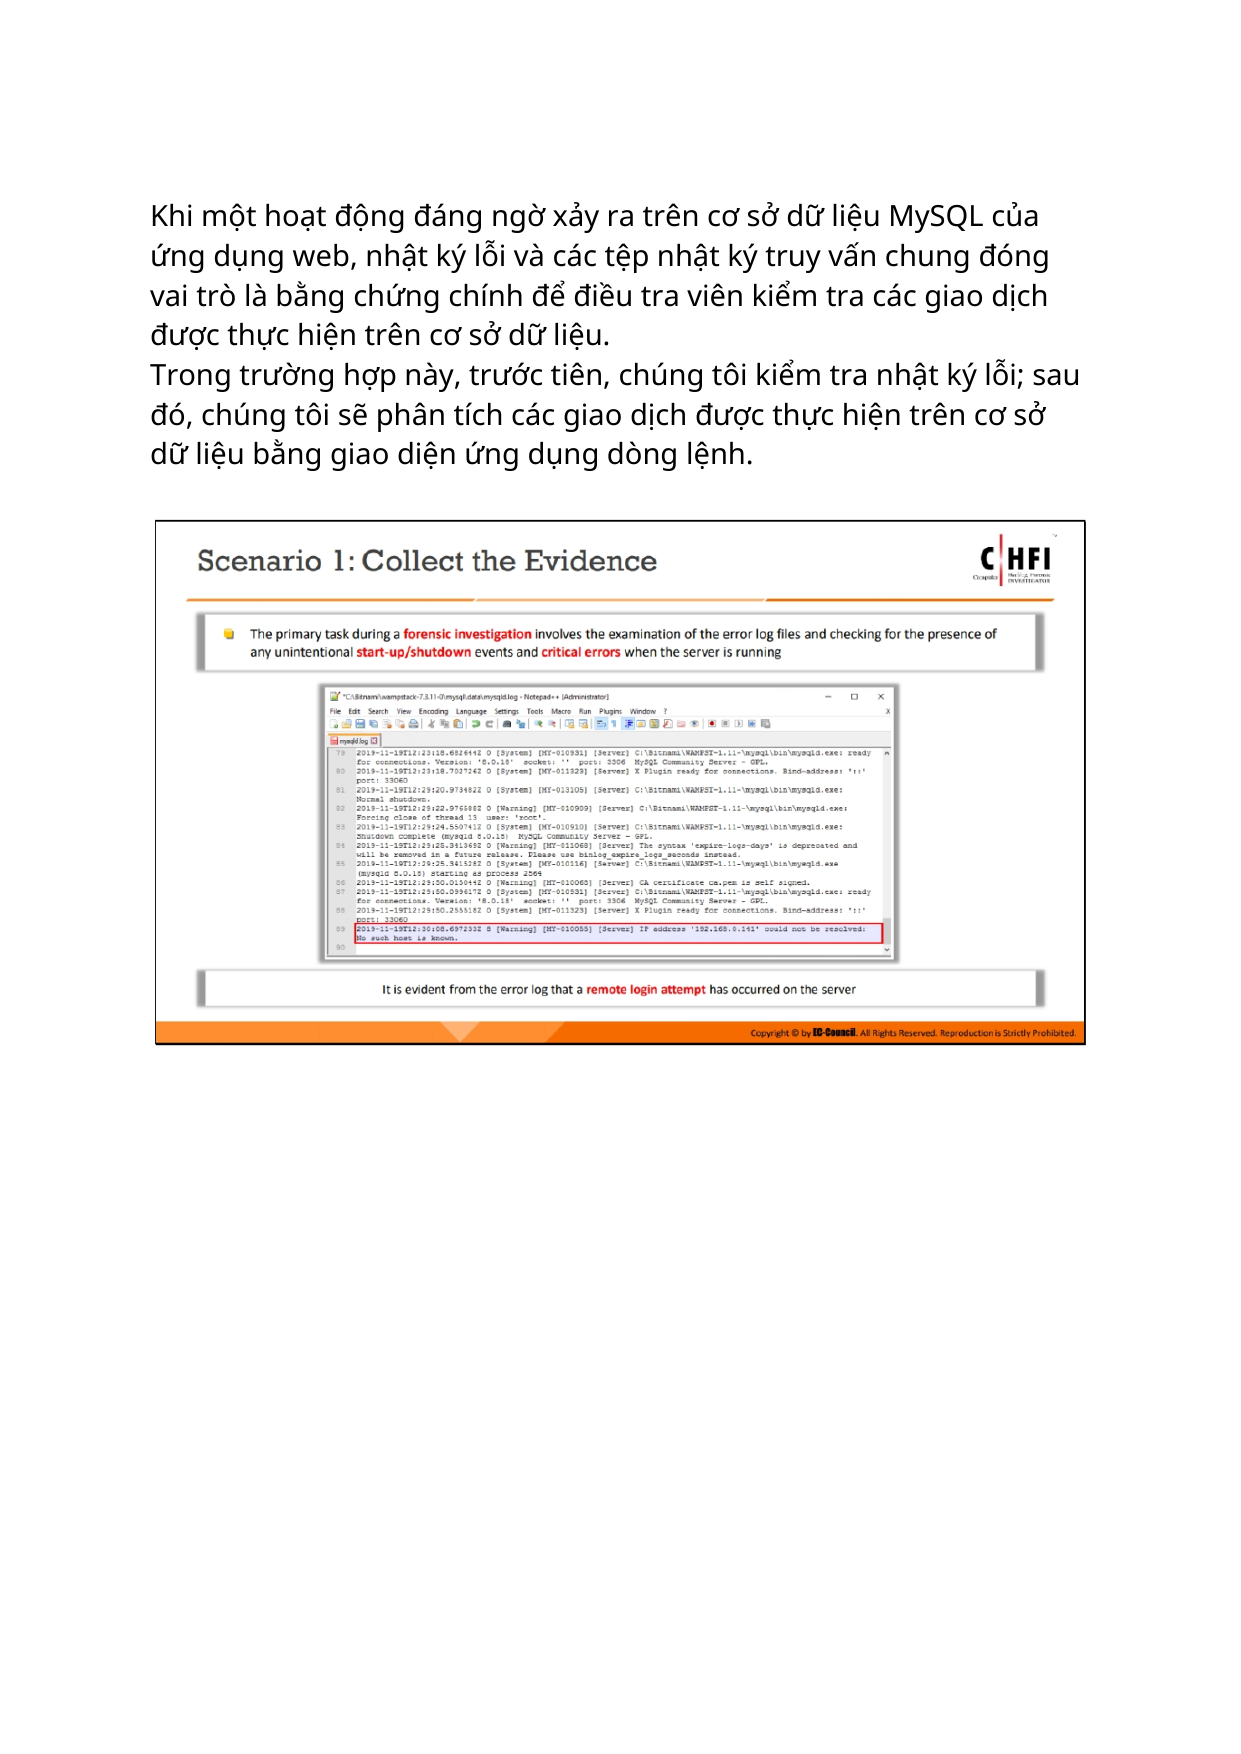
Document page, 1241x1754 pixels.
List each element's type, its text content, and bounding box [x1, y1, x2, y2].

picture [150, 512, 1091, 1048]
text Trong trường hợp này, trước tiên, chúng tôi kiểm tra nhật ký lỗi; sau đó, chúng tôi sẽ phân tích các giao dịch được thực hiện trên cơ sở dữ liệu bằng giao diện ứng dụng dòng lệnh. [150, 354, 1090, 473]
text Khi một hoạt động đáng ngờ xảy ra trên cơ sở dữ liệu MySQL của ứng dụng web, nhật ký lỗi và các tệp nhật ký truy vấn chung đóng vai trò là bằng chứng chính để điều tra viên kiểm tra các giao dịch được thực hiện trên cơ sở dữ liệu. [150, 195, 1090, 354]
